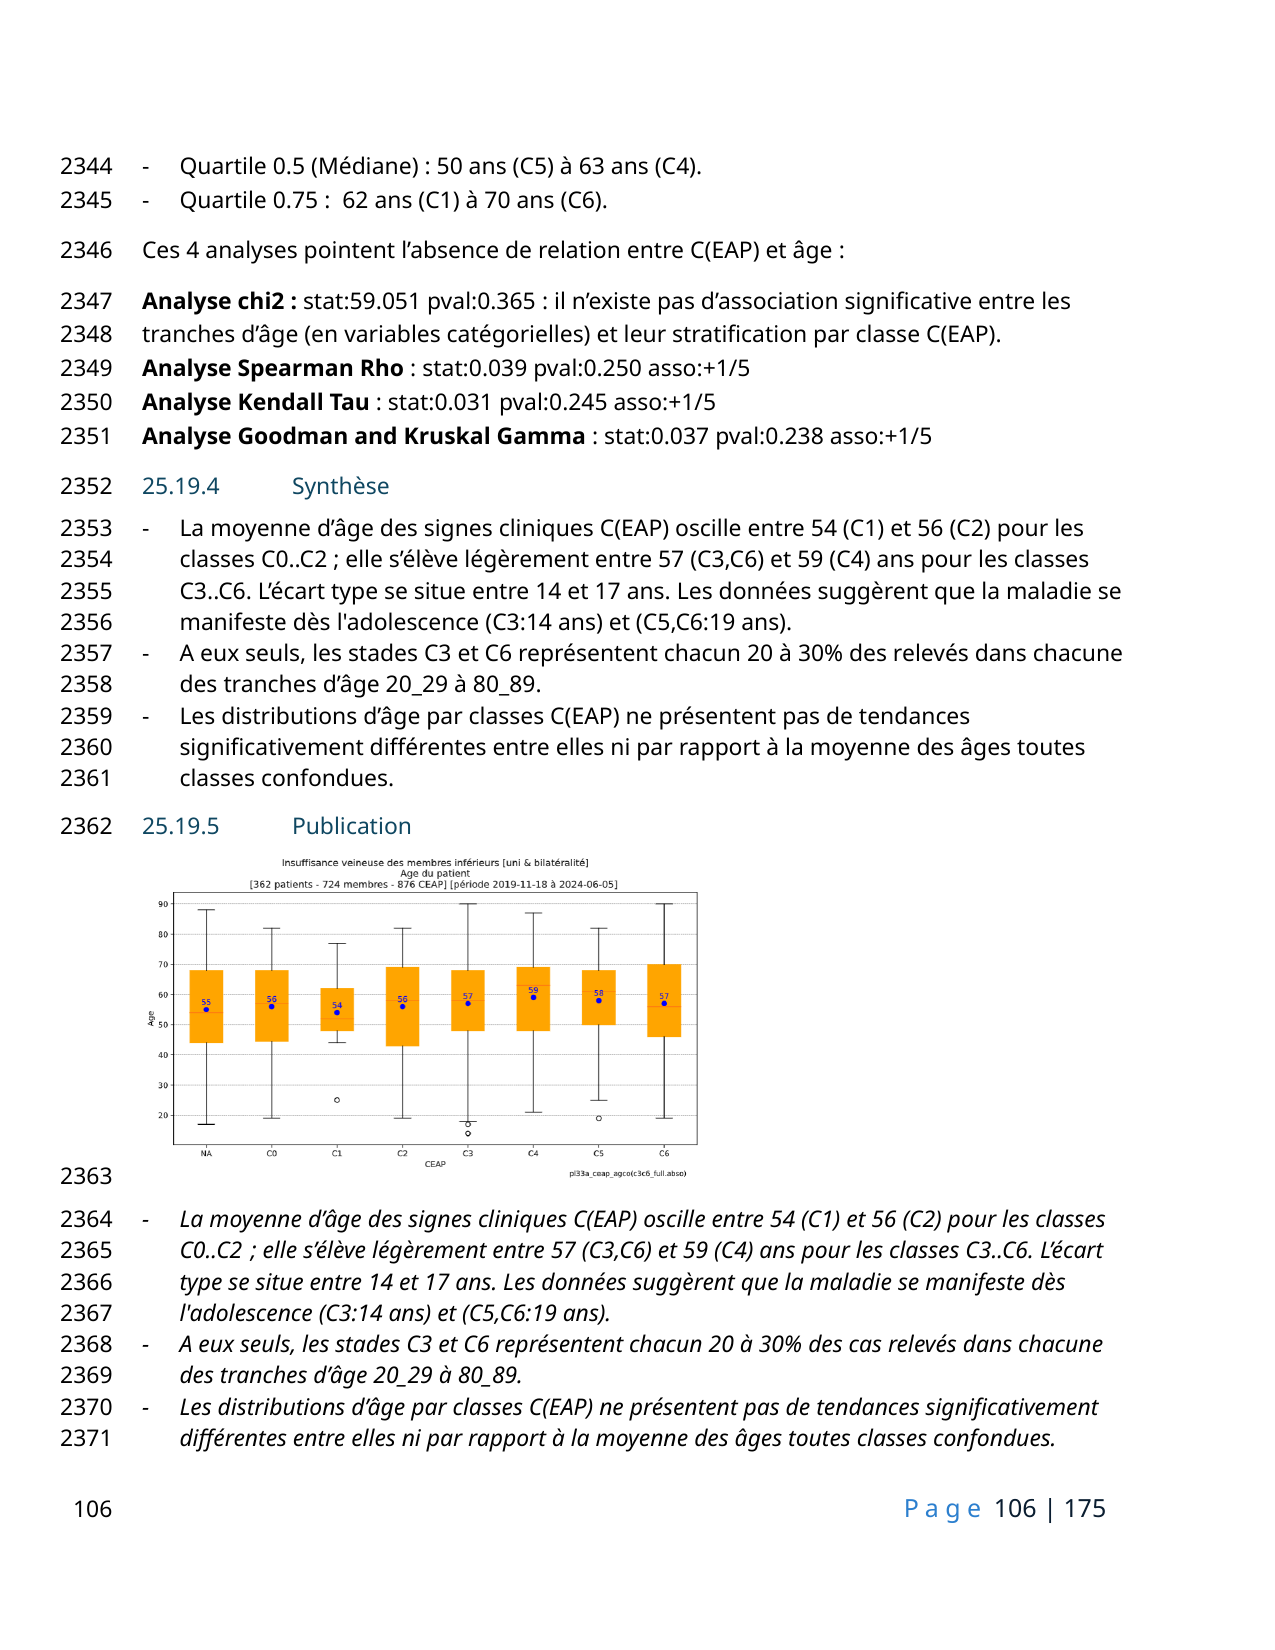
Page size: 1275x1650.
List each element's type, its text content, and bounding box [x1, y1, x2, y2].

list La moyenne d’âge des signes cliniques C(EAP) oscille entre 54 (C1) et 56 (C2) pour les classes C0..C2 ; elle s’élève légèrement entre 57 (C3,C6) et 59 (C4) ans pour les classes C3..C6. L’écart type se situe entre 14 et 17 ans. Les données suggèrent que la maladie se manifeste dès l'adolescence (C3:14 ans) et (C5,C6:19 ans). [142, 1203, 1133, 1328]
subtitle Publication [142, 810, 1133, 841]
list Les distributions d’âge par classes C(EAP) ne présentent pas de tendances significativement différentes entre elles ni par rapport à la moyenne des âges toutes classes confondues. [142, 1391, 1133, 1453]
text Ces 4 analyses pointent l’absence de relation entre C(EAP) et âge : [142, 234, 1133, 265]
list A eux seuls, les stades C3 et C6 représentent chacun 20 à 30% des relevés dans chacune des tranches d’âge 20_29 à 80_89. [142, 637, 1133, 699]
list La moyenne d’âge des signes cliniques C(EAP) oscille entre 54 (C1) et 56 (C2) pour les classes C0..C2 ; elle s’élève légèrement entre 57 (C3,C6) et 59 (C4) ans pour les classes C3..C6. L’écart type se situe entre 14 et 17 ans. Les données suggèrent que la maladie se manifeste dès l'adolescence (C3:14 ans) et (C5,C6:19 ans). [142, 512, 1133, 637]
list A eux seuls, les stades C3 et C6 représentent chacun 20 à 30% des cas relevés dans chacune des tranches d’âge 20_29 à 80_89. [142, 1328, 1133, 1391]
subtitle Synthèse [142, 470, 1133, 501]
text Analyse chi2 : stat:59.051 pval:0.365 : il n’existe pas d’association significative entre les tranches d’âge (en variables catégorielles) et leur stratification par classe C(EAP). Analyse Spearman Rho : stat:0.039 pval:0.250 asso:+1/5 Analyse Kendall Tau : stat:0.031 pval:0.245 asso:+1/5 Analyse Goodman and Kruskal Gamma : stat:0.037 pval:0.238 asso:+1/5 [142, 284, 1133, 451]
picture [141, 852, 702, 1184]
list Quartile 0.75 : 62 ans (C1) à 70 ans (C6). [142, 184, 1133, 215]
list Les distributions d’âge par classes C(EAP) ne présentent pas de tendances significativement différentes entre elles ni par rapport à la moyenne des âges toutes classes confondues. [142, 699, 1133, 793]
list Quartile 0.5 (Médiane) : 50 ans (C5) à 63 ans (C4). [142, 150, 1133, 181]
